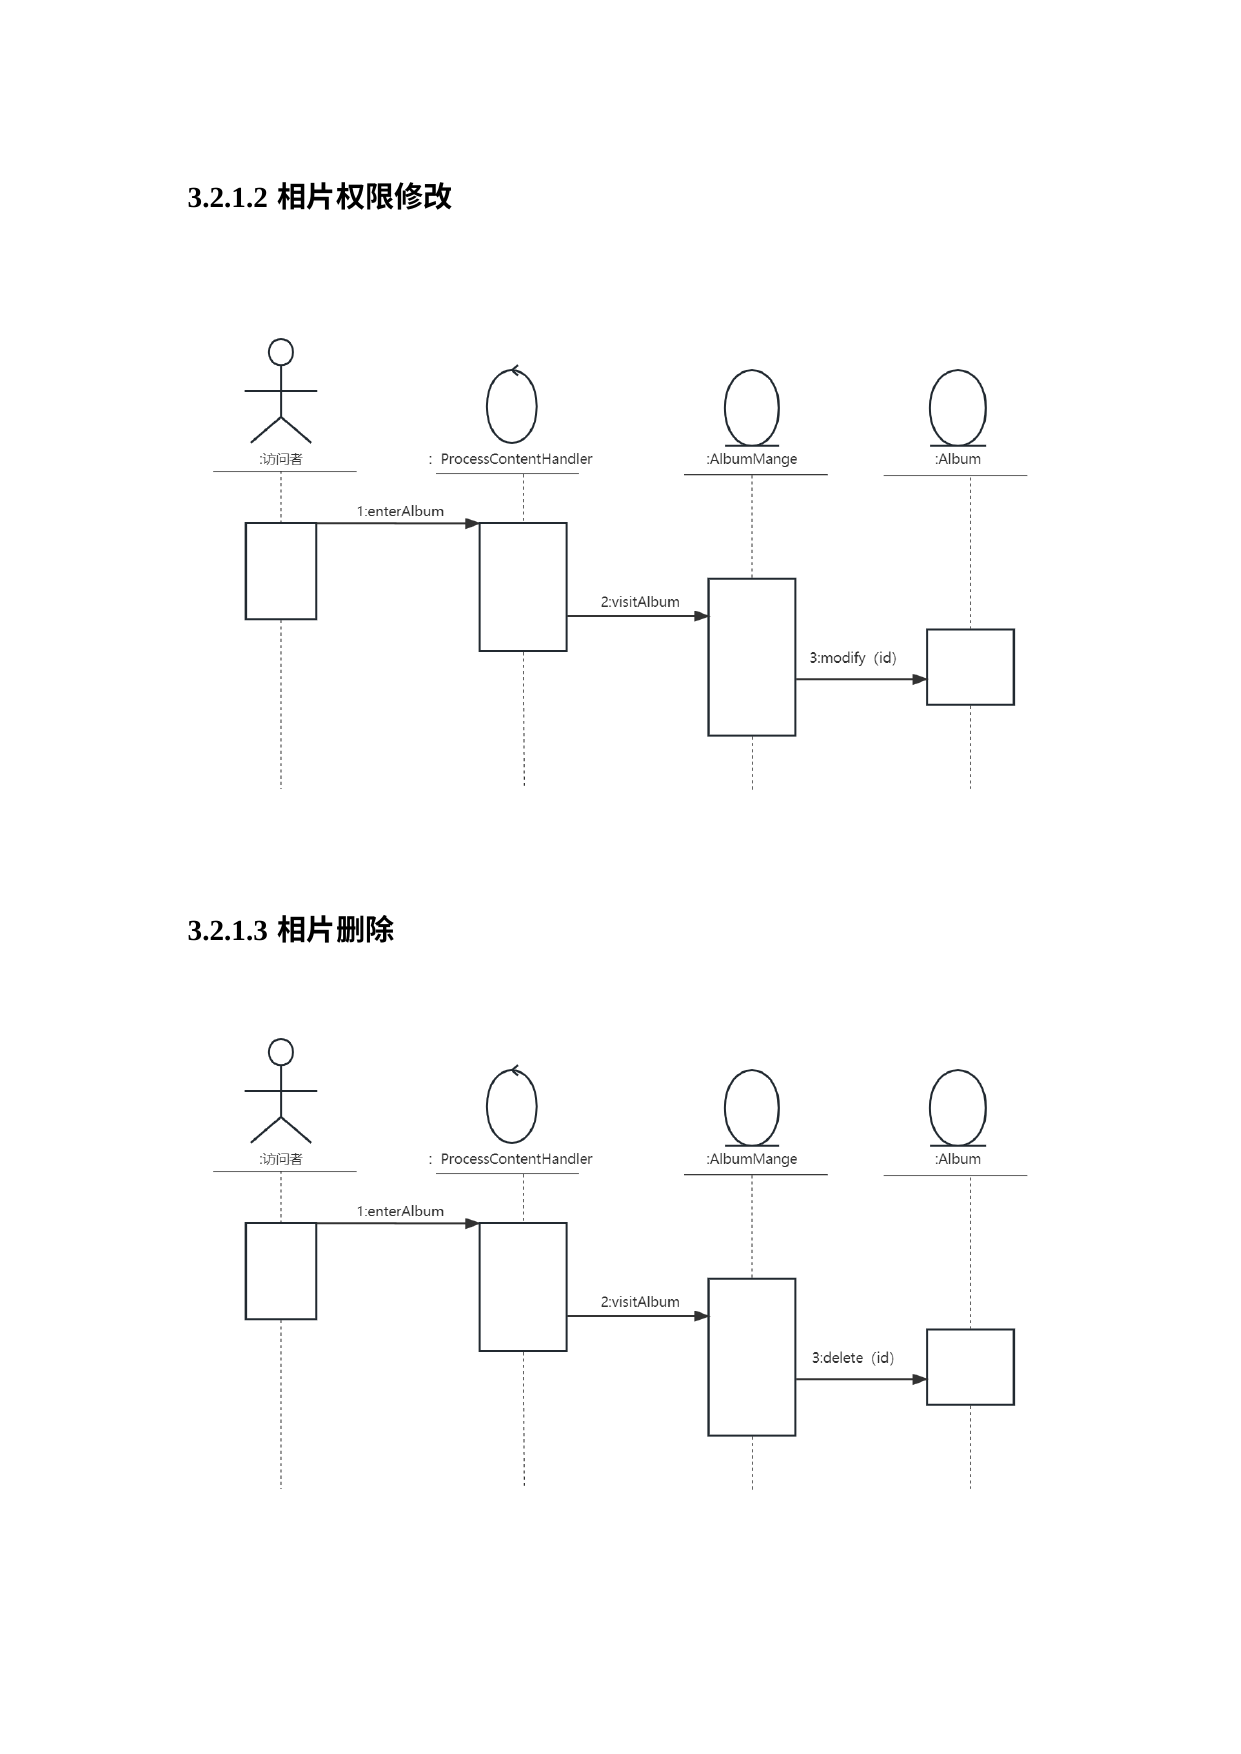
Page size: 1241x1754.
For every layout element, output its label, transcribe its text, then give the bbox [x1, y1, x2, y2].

picture [187, 313, 1053, 817]
picture [187, 1013, 1053, 1517]
subtitle 相片权限修改 [187, 162, 1053, 227]
subtitle 相片删除 [187, 895, 1053, 960]
